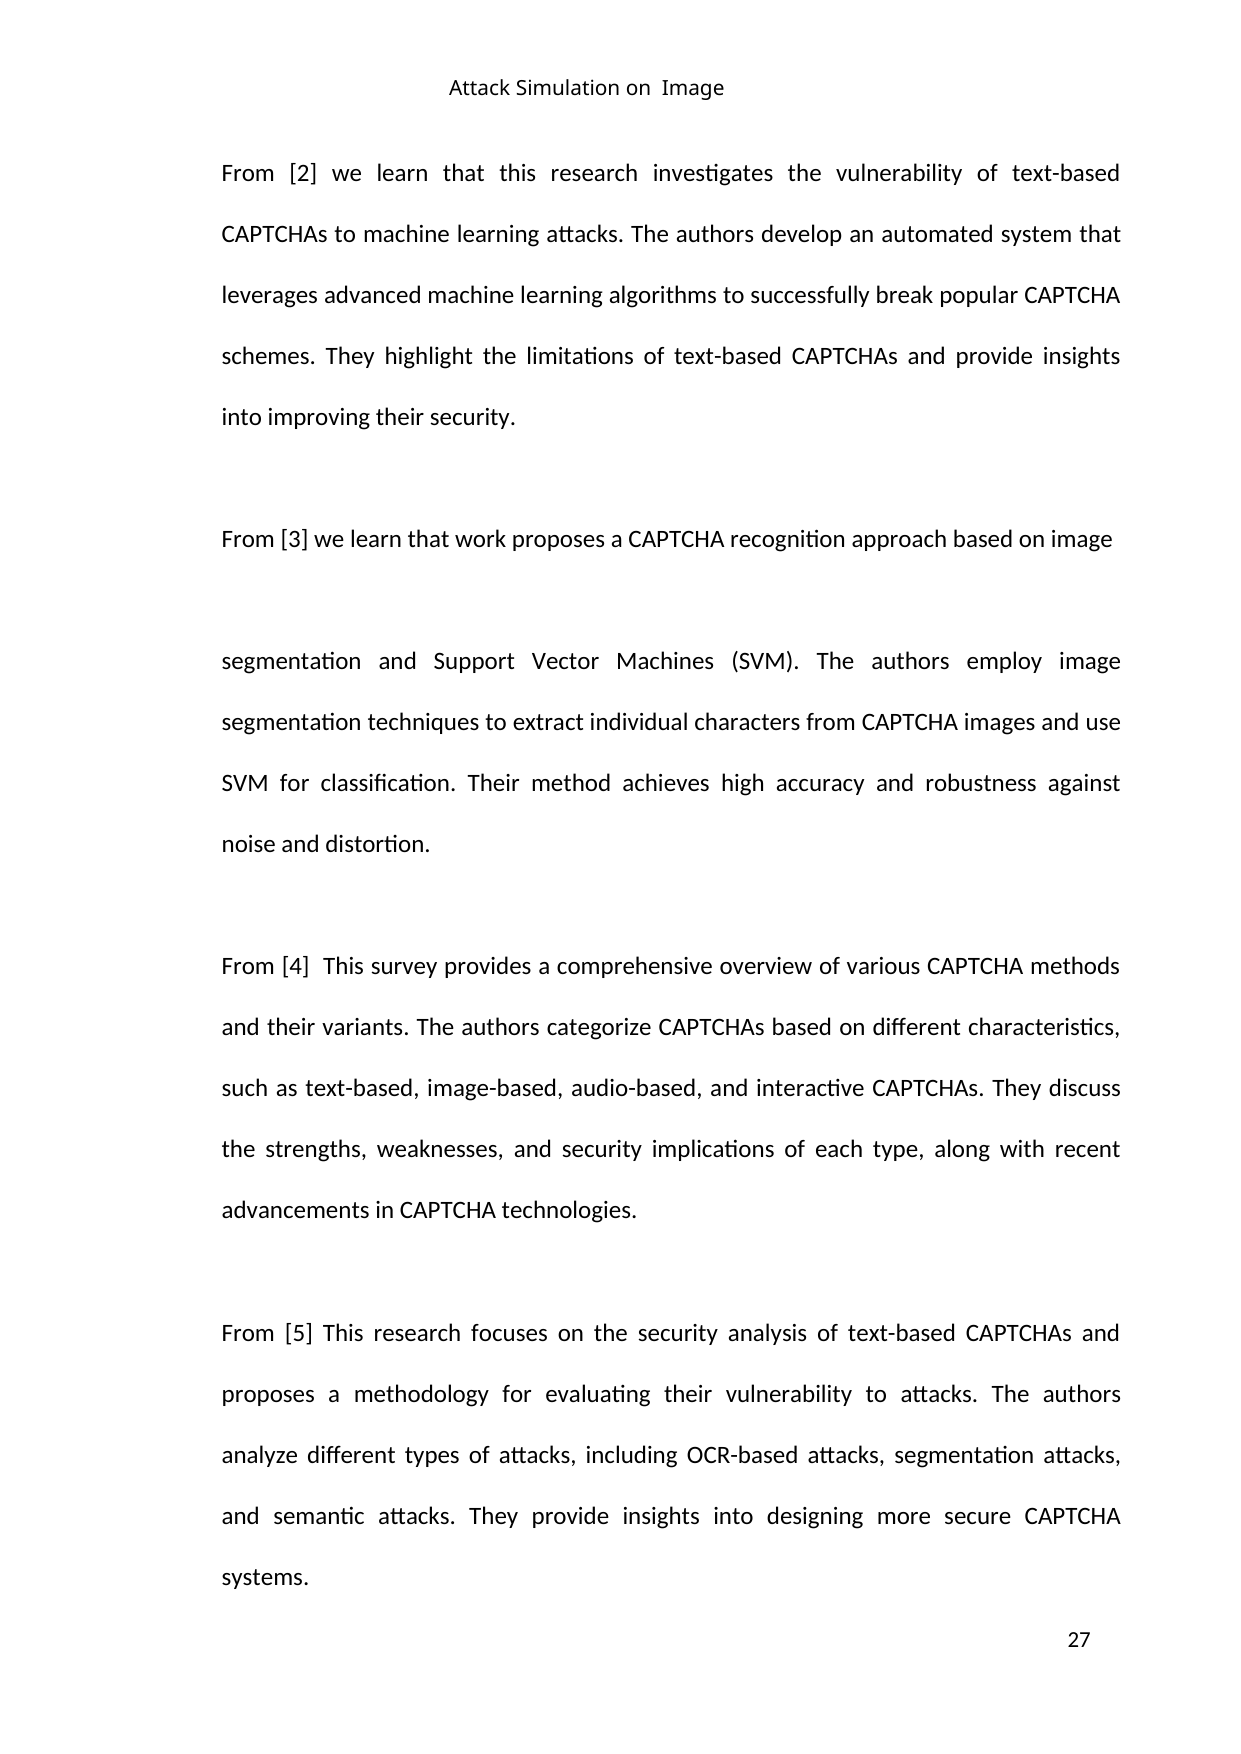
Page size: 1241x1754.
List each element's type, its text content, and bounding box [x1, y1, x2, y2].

text From [3] we learn that work proposes a CAPTCHA recognition approach based on image [221, 523, 1122, 554]
text From [4] This survey provides a comprehensive overview of various CAPTCHA methods and their variants. The authors categorize CAPTCHAs based on different characteristics, such as text-based, image-based, audio-based, and interactive CAPTCHAs. They discuss the strengths, weaknesses, and security implications of each type, along with recent advancements in CAPTCHA technologies. [221, 950, 1122, 1225]
text From [5] This research focuses on the security analysis of text-based CAPTCHAs and proposes a methodology for evaluating their vulnerability to attacks. The authors analyze different types of attacks, including OCR-based attacks, segmentation attacks, and semantic attacks. They provide insights into designing more secure CAPTCHA systems. [221, 1317, 1122, 1591]
text segmentation and Support Vector Machines (SVM). The authors employ image segmentation techniques to extract individual characters from CAPTCHA images and use SVM for classification. Their method achieves high accuracy and robustness against noise and distortion. [221, 645, 1122, 859]
text From [2] we learn that this research investigates the vulnerability of text-based CAPTCHAs to machine learning attacks. The authors develop an automated system that leverages advanced machine learning algorithms to successfully break popular CAPTCHA schemes. They highlight the limitations of text-based CAPTCHAs and provide insights into improving their security. [221, 157, 1122, 432]
